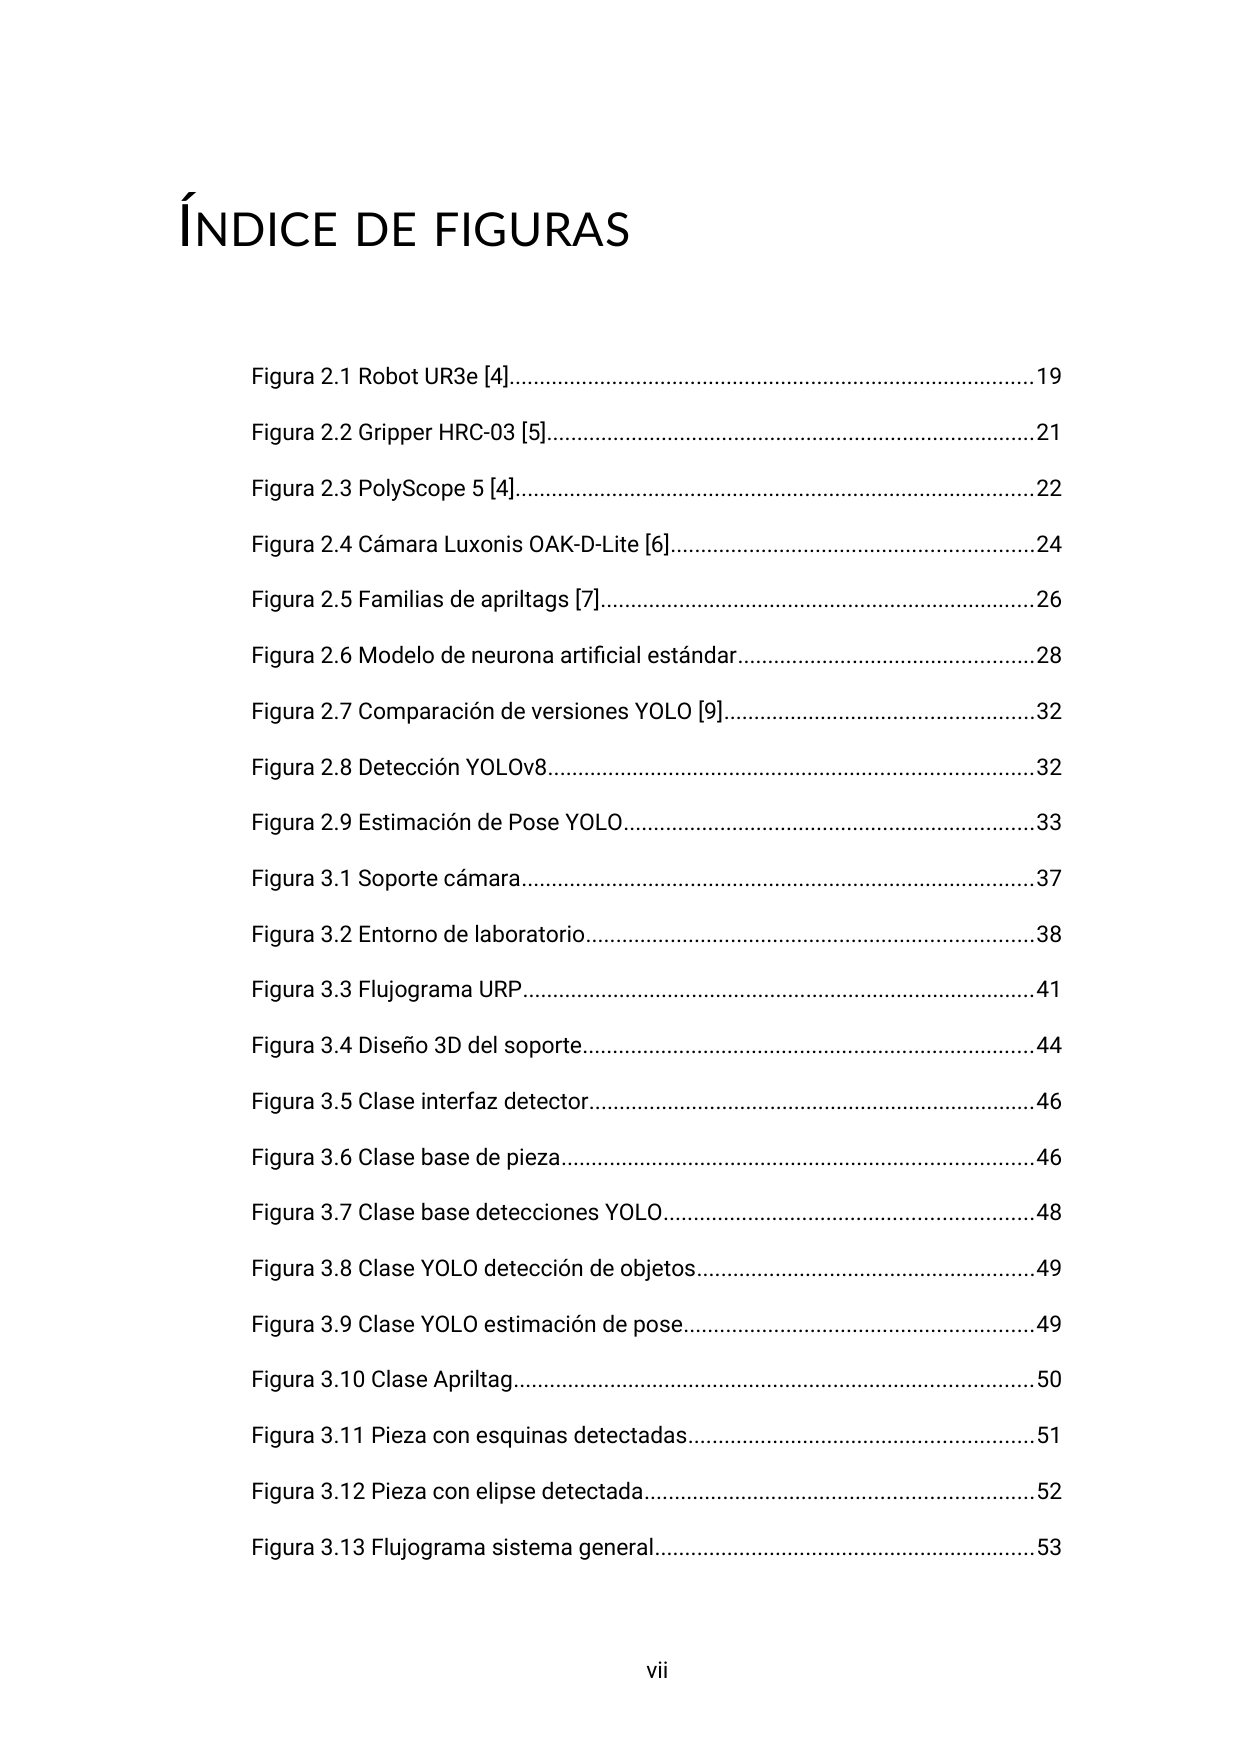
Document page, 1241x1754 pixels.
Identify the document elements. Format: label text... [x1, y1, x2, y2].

text Figura 2.5 Familias de apriltags [7] 26 [177, 586, 1063, 613]
text Figura 3.11 Pieza con esquinas detectadas 51 [177, 1422, 1063, 1449]
text Figura 3.8 Clase YOLO detección de objetos 49 [177, 1255, 1063, 1282]
text Figura 3.1 Soporte cámara 37 [177, 865, 1063, 892]
text Figura 3.6 Clase base de pieza 46 [177, 1144, 1063, 1171]
text Figura 3.4 Diseño 3D del soporte 44 [177, 1032, 1063, 1059]
text Figura 2.6 Modelo de neurona artificial estándar 28 [177, 642, 1063, 669]
text Figura 2.4 Cámara Luxonis OAK-D-Lite [6] 24 [177, 531, 1063, 558]
text Figura 3.3 Flujograma URP 41 [177, 977, 1063, 1003]
text Figura 3.2 Entorno de laboratorio 38 [177, 921, 1063, 948]
text Figura 3.10 Clase Apriltag 50 [177, 1367, 1063, 1393]
text Figura 3.12 Pieza con elipse detectada 52 [177, 1478, 1063, 1505]
text Figura 2.1 Robot UR3e [4] 19 [177, 363, 1063, 390]
text Figura 3.13 Flujograma sistema general 53 [177, 1534, 1063, 1561]
text Figura 2.2 Gripper HRC-03 [5] 21 [177, 419, 1063, 446]
text Figura 2.9 Estimación de Pose YOLO 33 [177, 809, 1063, 836]
text Figura 3.9 Clase YOLO estimación de pose 49 [177, 1311, 1063, 1338]
text Figura 3.7 Clase base detecciones YOLO 48 [177, 1199, 1063, 1226]
text Figura 2.3 PolyScope 5 [4] 22 [177, 475, 1063, 502]
text Figura 3.5 Clase interfaz detector 46 [177, 1088, 1063, 1115]
text Figura 2.7 Comparación de versiones YOLO [9] 32 [177, 698, 1063, 725]
text Índice de figuras [177, 189, 1063, 259]
text Figura 2.8 Detección YOLOv8 32 [177, 754, 1063, 781]
